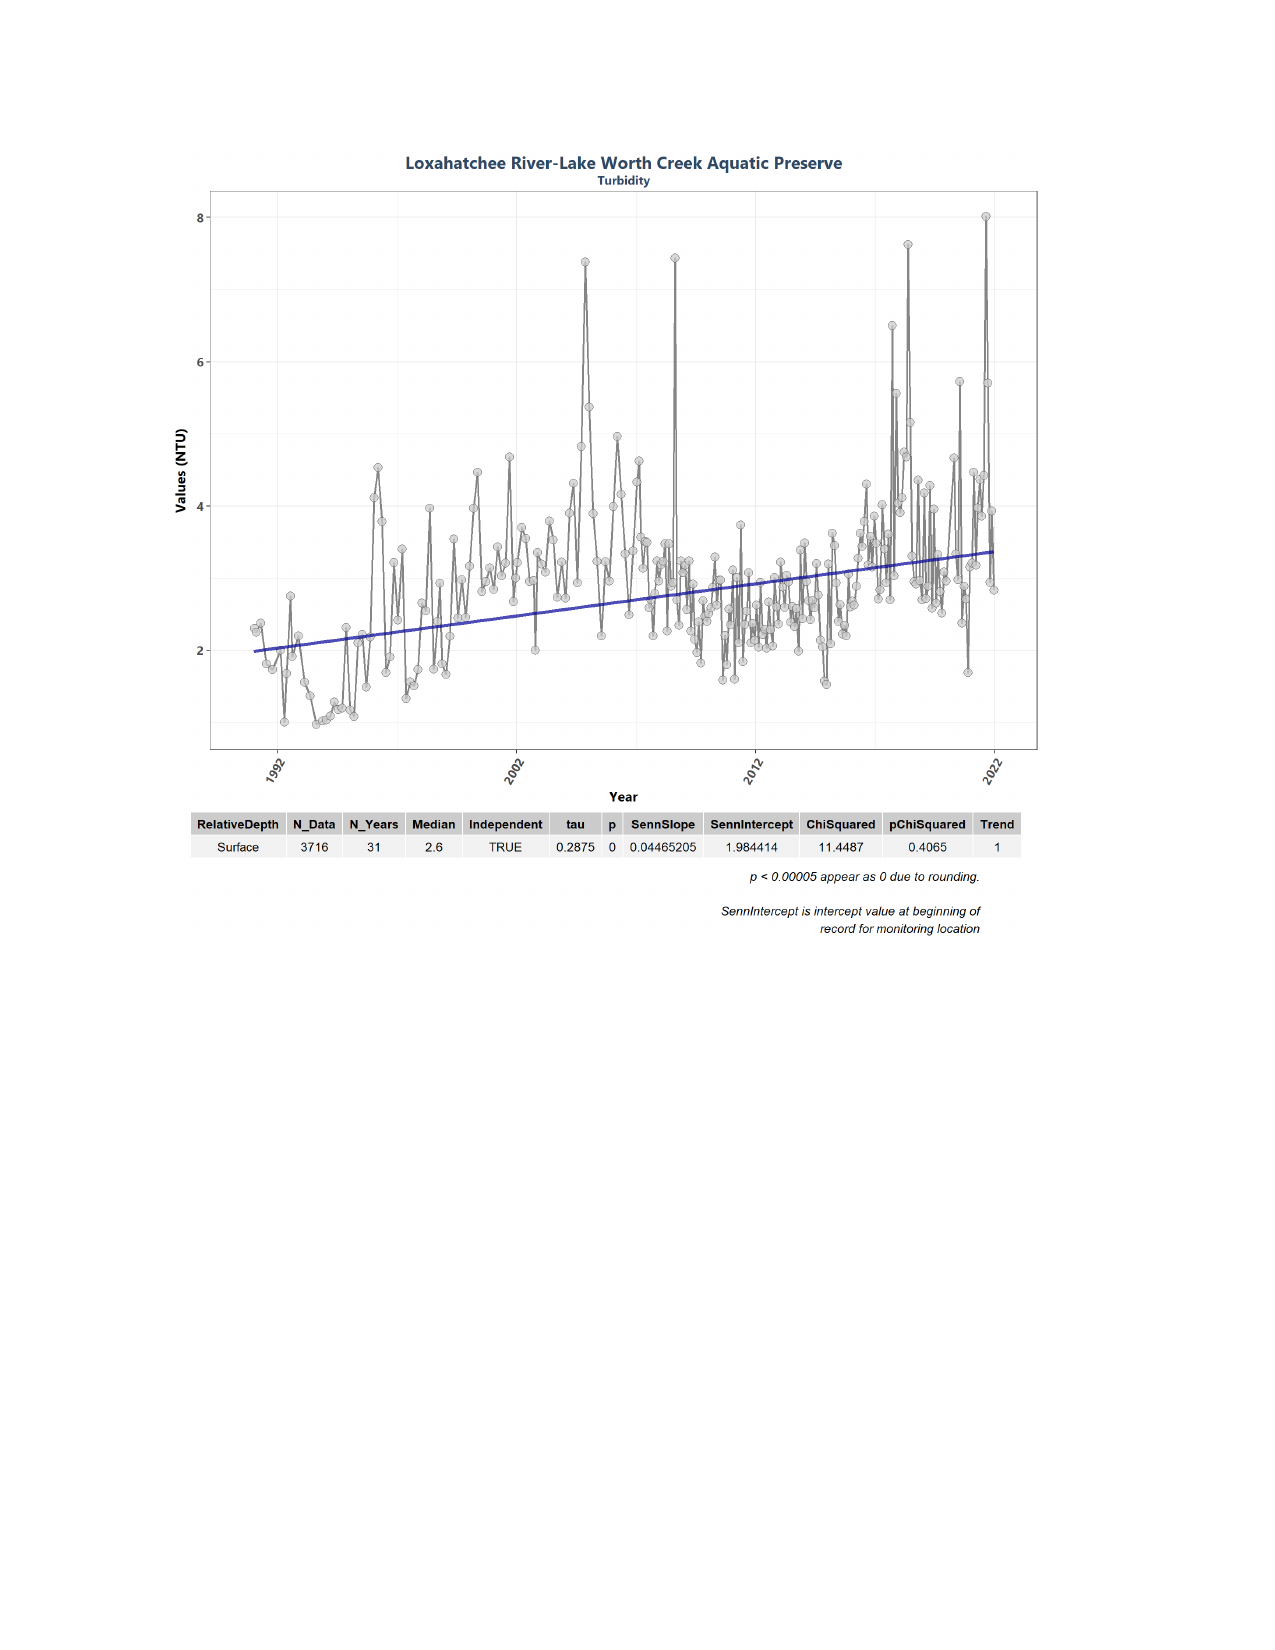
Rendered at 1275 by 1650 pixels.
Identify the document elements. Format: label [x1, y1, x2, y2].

picture [168, 150, 1044, 938]
